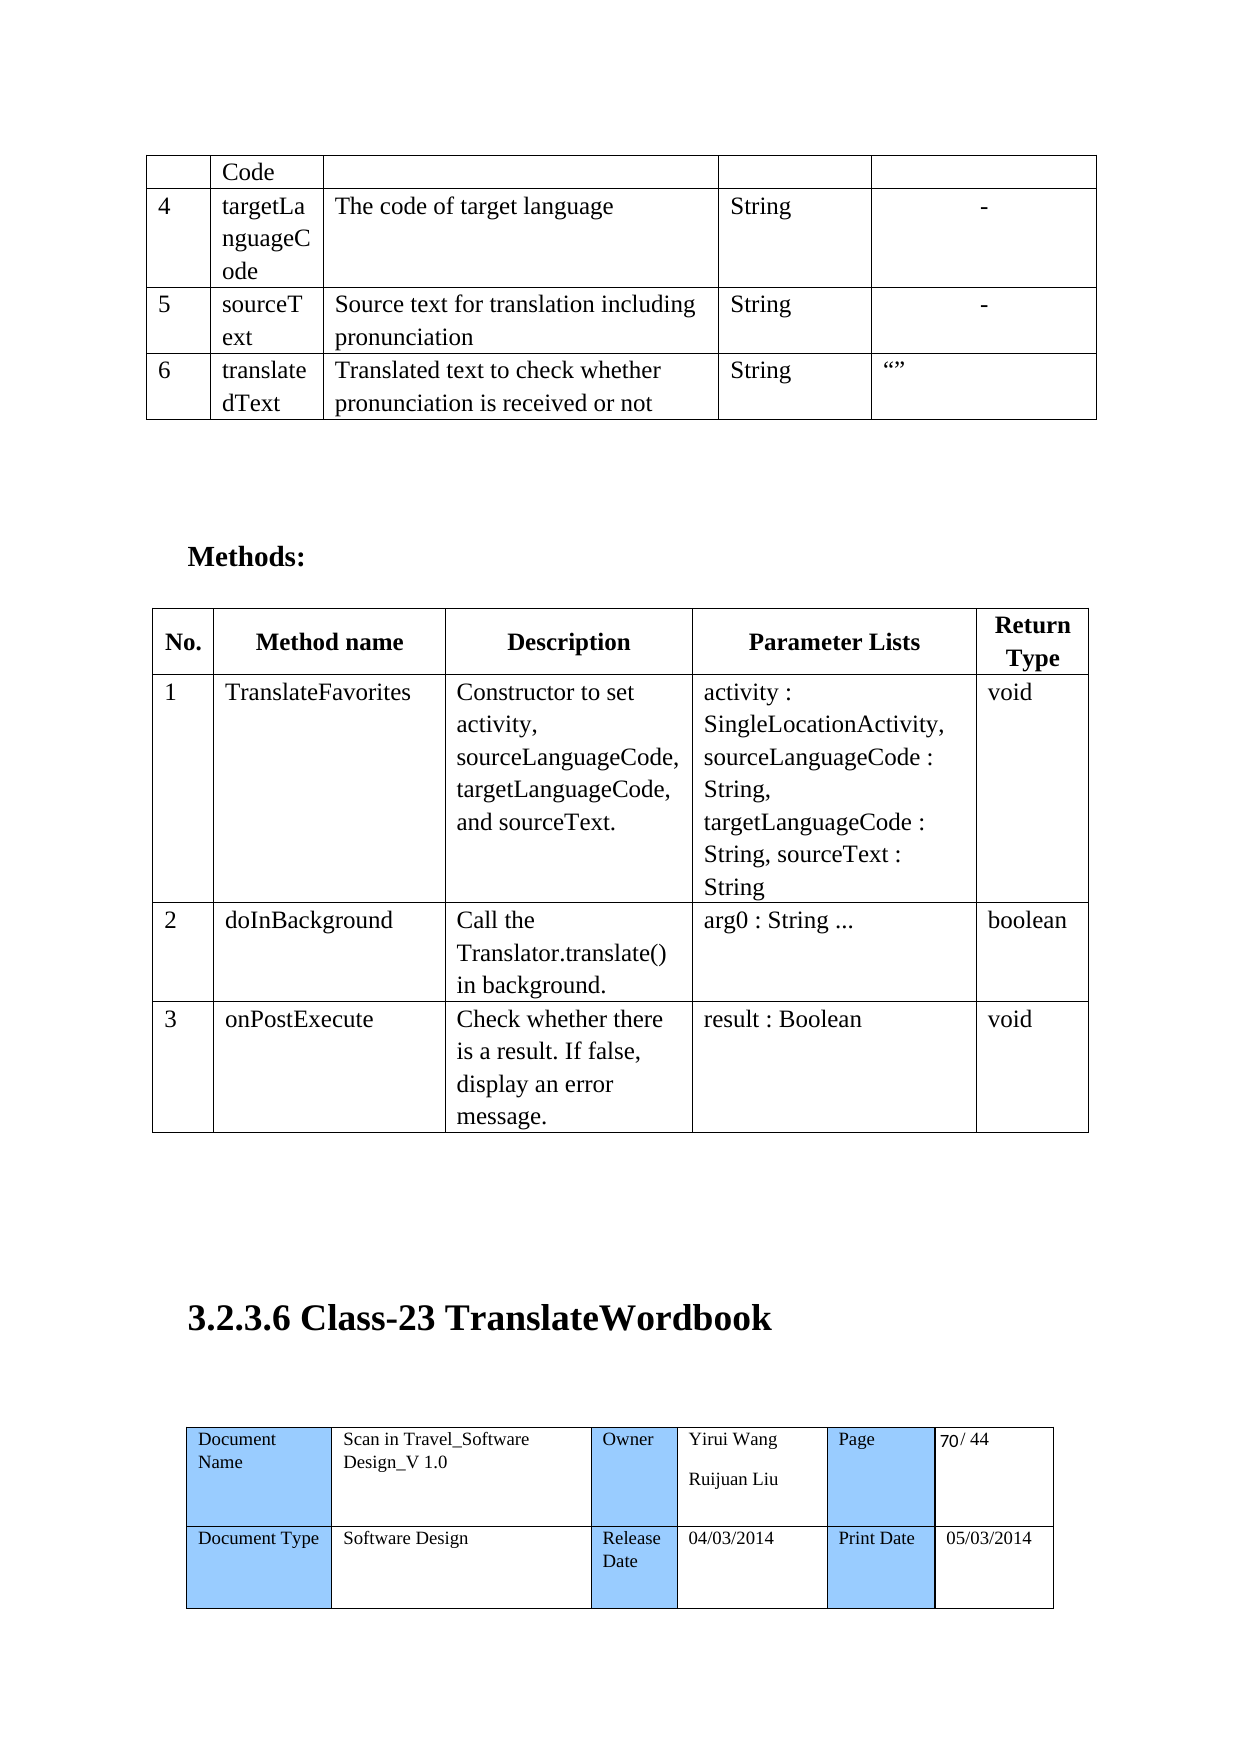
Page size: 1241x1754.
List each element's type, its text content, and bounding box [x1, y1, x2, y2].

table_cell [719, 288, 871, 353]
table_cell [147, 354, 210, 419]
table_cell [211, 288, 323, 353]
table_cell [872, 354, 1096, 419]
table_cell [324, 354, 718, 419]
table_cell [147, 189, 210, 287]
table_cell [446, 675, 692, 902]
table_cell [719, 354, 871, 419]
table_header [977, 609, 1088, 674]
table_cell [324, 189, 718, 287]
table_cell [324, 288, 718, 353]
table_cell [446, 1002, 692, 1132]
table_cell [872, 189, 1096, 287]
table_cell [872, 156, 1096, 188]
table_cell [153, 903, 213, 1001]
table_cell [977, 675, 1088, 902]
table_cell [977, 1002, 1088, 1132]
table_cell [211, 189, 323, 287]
text Methods: [187, 523, 1053, 588]
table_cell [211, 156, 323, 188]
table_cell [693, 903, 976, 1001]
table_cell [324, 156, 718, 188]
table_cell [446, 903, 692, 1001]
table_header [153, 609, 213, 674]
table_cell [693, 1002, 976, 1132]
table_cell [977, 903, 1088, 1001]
text 3.2.3.6 Class-23 TranslateWordbook [187, 1284, 1053, 1349]
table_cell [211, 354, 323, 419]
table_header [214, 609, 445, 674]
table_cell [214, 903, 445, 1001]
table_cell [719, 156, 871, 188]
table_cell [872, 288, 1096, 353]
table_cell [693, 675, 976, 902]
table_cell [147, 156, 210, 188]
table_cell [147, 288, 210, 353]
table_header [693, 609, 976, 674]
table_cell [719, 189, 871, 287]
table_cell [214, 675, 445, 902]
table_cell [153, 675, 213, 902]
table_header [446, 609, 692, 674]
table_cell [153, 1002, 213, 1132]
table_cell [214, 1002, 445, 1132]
